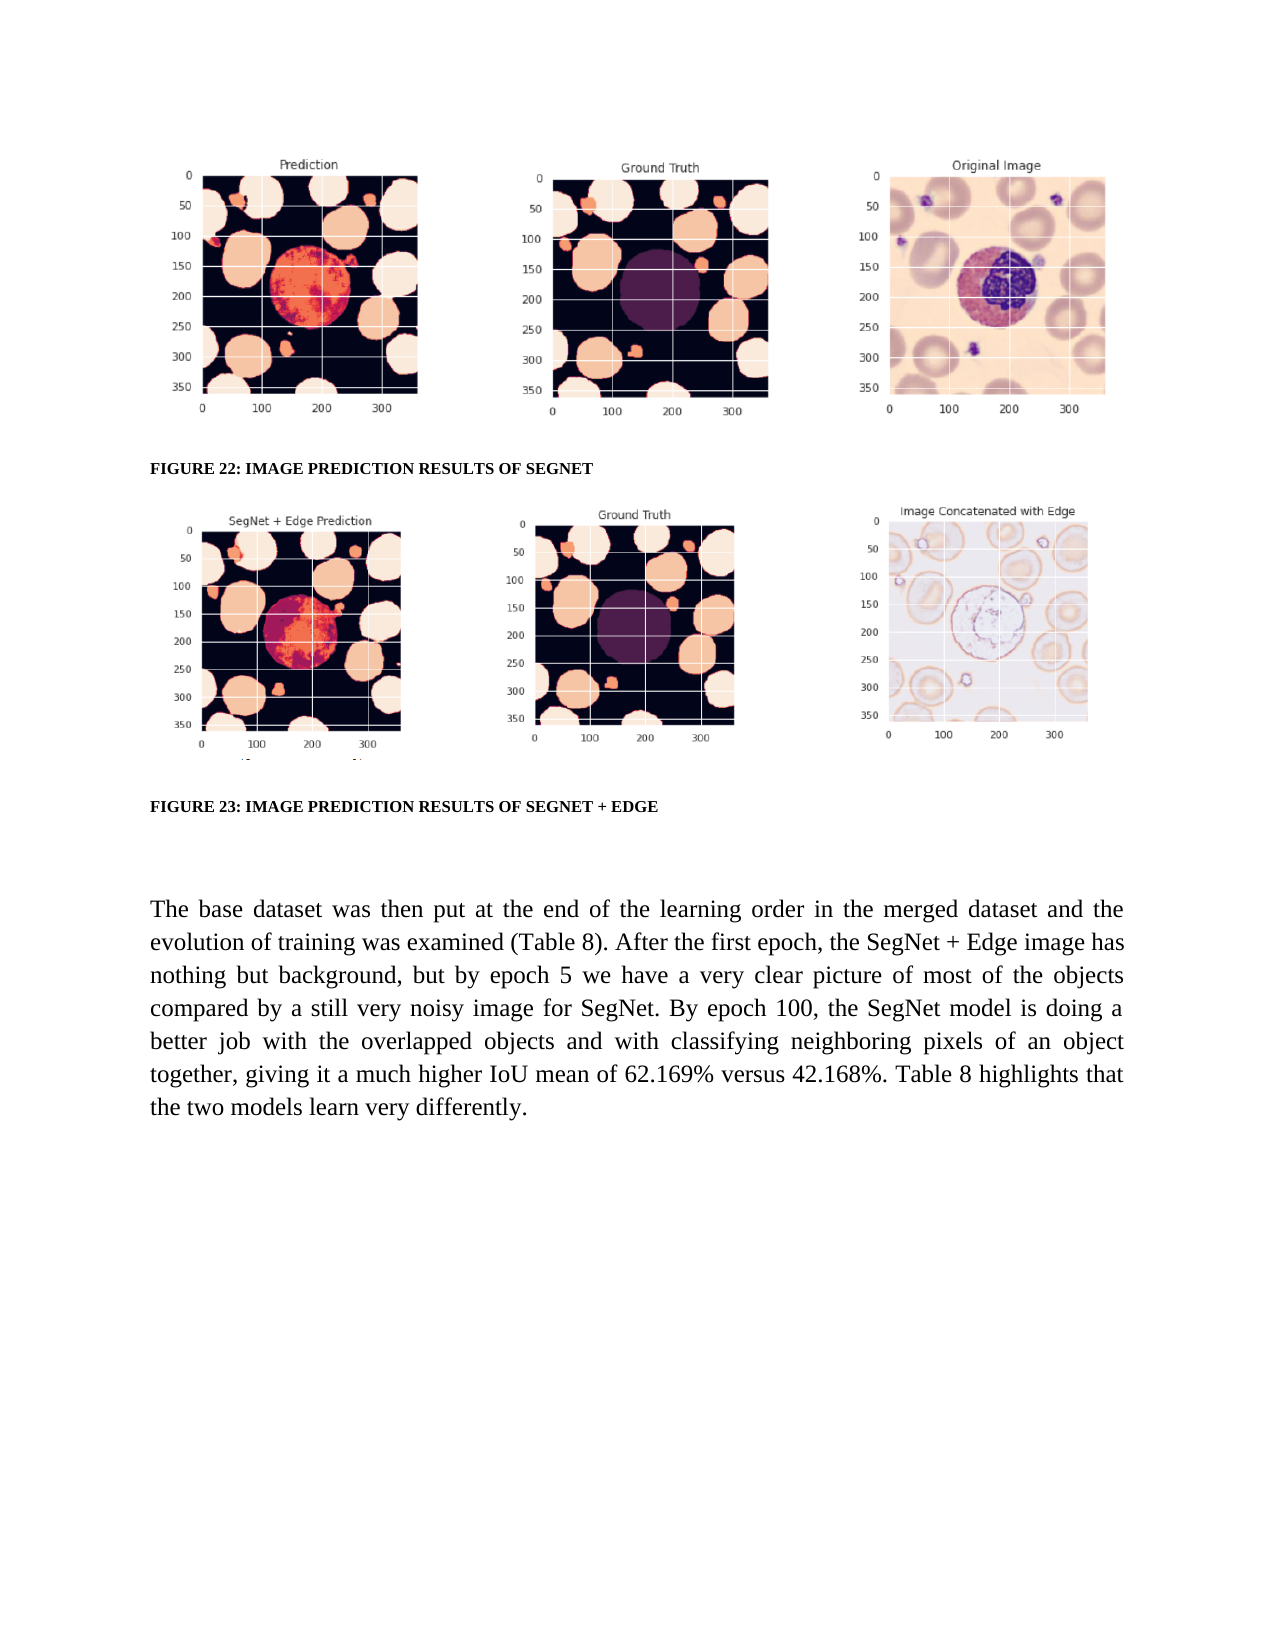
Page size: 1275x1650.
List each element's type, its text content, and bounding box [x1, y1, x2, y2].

text Figure 23: IMAGE PREDICTION RESULTS OF Segnet + Edge [150, 797, 1125, 816]
picture [150, 501, 1125, 773]
text Figure 22: IMAGE PREDICTION RESULTS OF SEGNET [150, 458, 1125, 478]
picture [150, 150, 1125, 435]
text The base dataset was then put at the end of the learning order in the merged dataset and the evolution of training was examined (Table 8). After the first epoch, the SegNet + Edge image has nothing but background, but by epoch 5 we have a very clear picture of most of the objects compared by a still very noisy image for SegNet. By epoch 100, the SegNet model is doing a better job with the overlapped objects and with classifying neighboring pixels of an object together, giving it a much higher IoU mean of 62.169% versus 42.168%. Table 8 highlights that the two models learn very differently. [150, 894, 1125, 1121]
